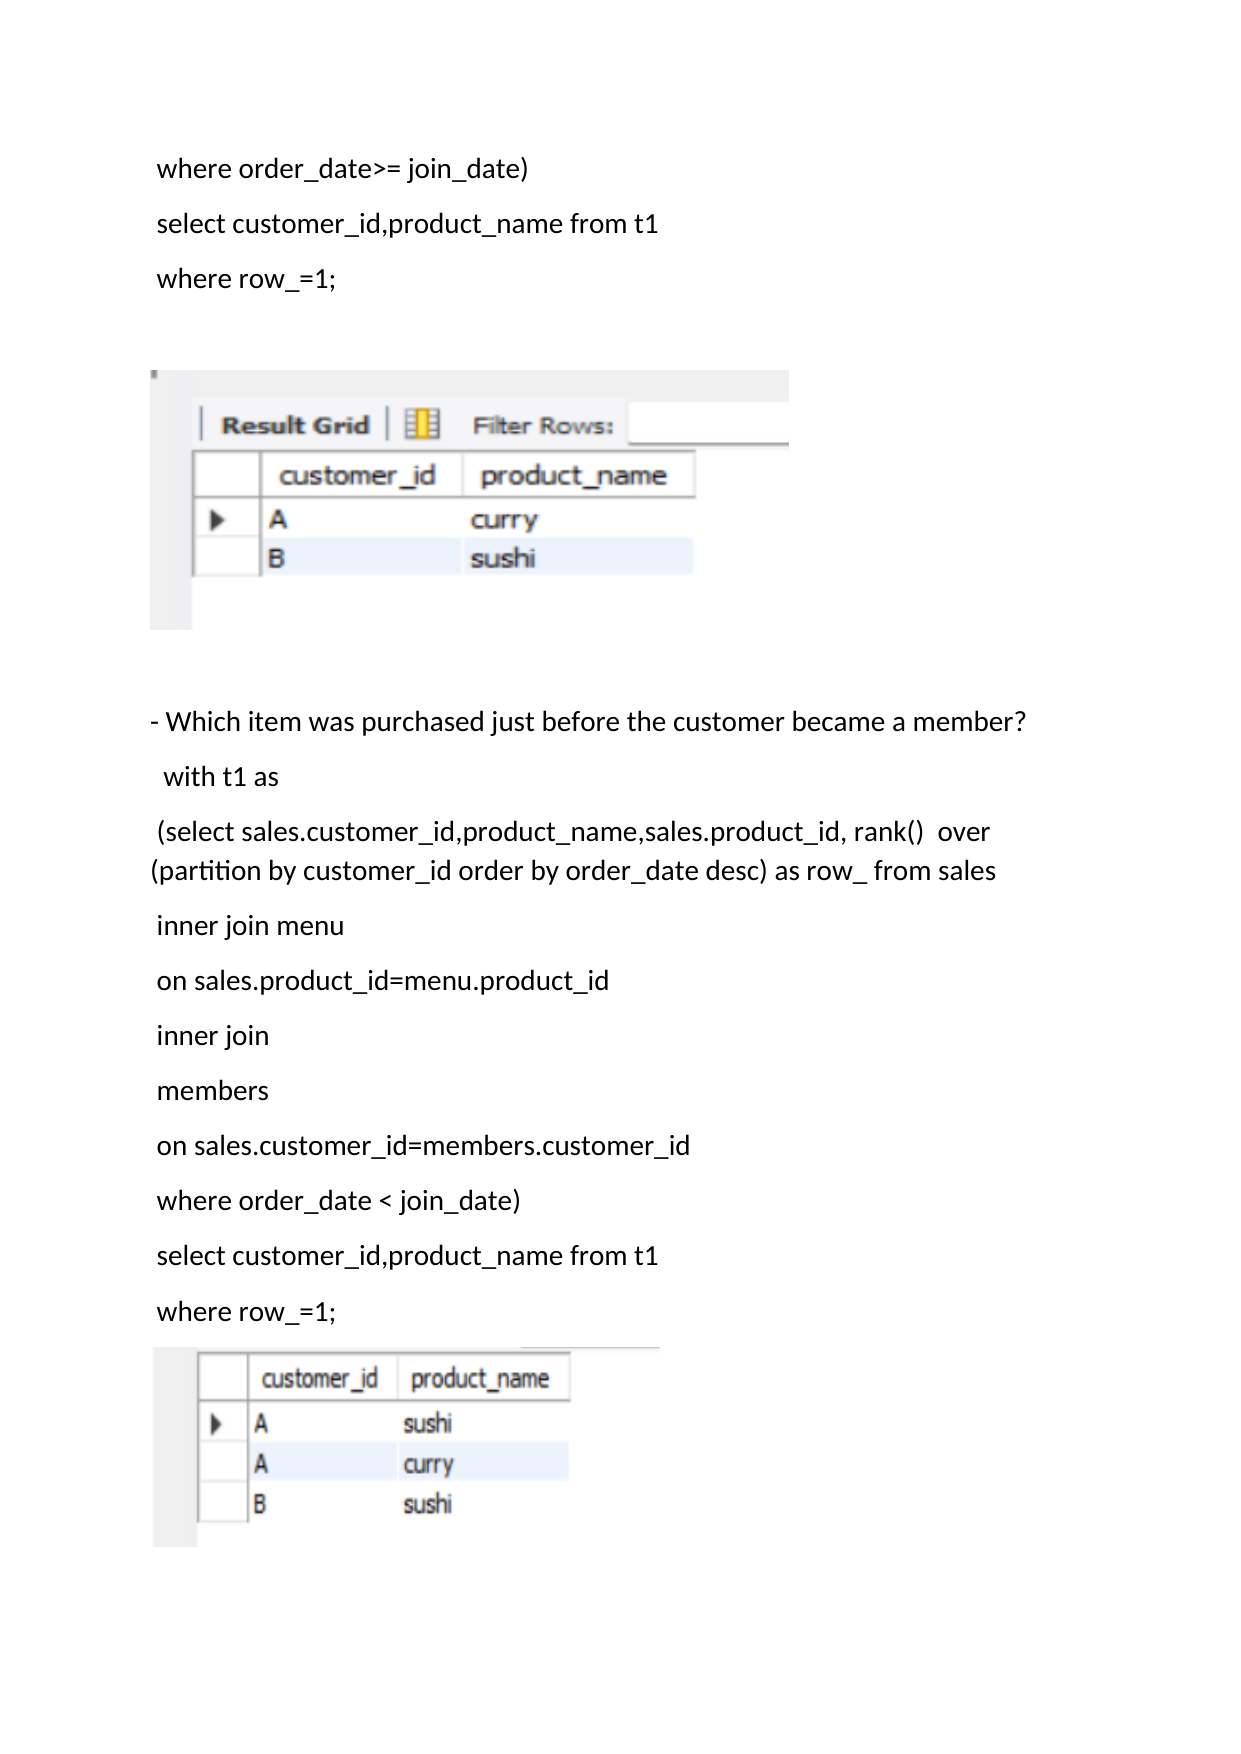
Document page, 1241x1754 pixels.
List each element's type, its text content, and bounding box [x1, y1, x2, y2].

text on sales.product_id=menu.product_id [150, 962, 1090, 998]
text where row_=1; [150, 260, 1090, 296]
text inner join [150, 1017, 1090, 1053]
text select customer_id,product_name from t1 [150, 1237, 1090, 1273]
picture [150, 370, 789, 630]
text on sales.customer_id=members.customer_id [150, 1127, 1090, 1163]
text where order_date>= join_date) [150, 150, 1090, 186]
text where row_=1; [150, 1293, 1090, 1328]
text with t1 as [150, 758, 1090, 794]
text inner join menu [150, 907, 1090, 942]
text select customer_id,product_name from t1 [150, 205, 1090, 241]
text members [150, 1072, 1090, 1108]
text where order_date < join_date) [150, 1182, 1090, 1218]
text (select sales.customer_id,product_name,sales.product_id, rank() over (partition by customer_id order by order_date desc) as row_ from sales [150, 813, 1090, 887]
picture [150, 1347, 661, 1547]
text - Which item was purchased just before the customer became a member? [150, 703, 1090, 739]
